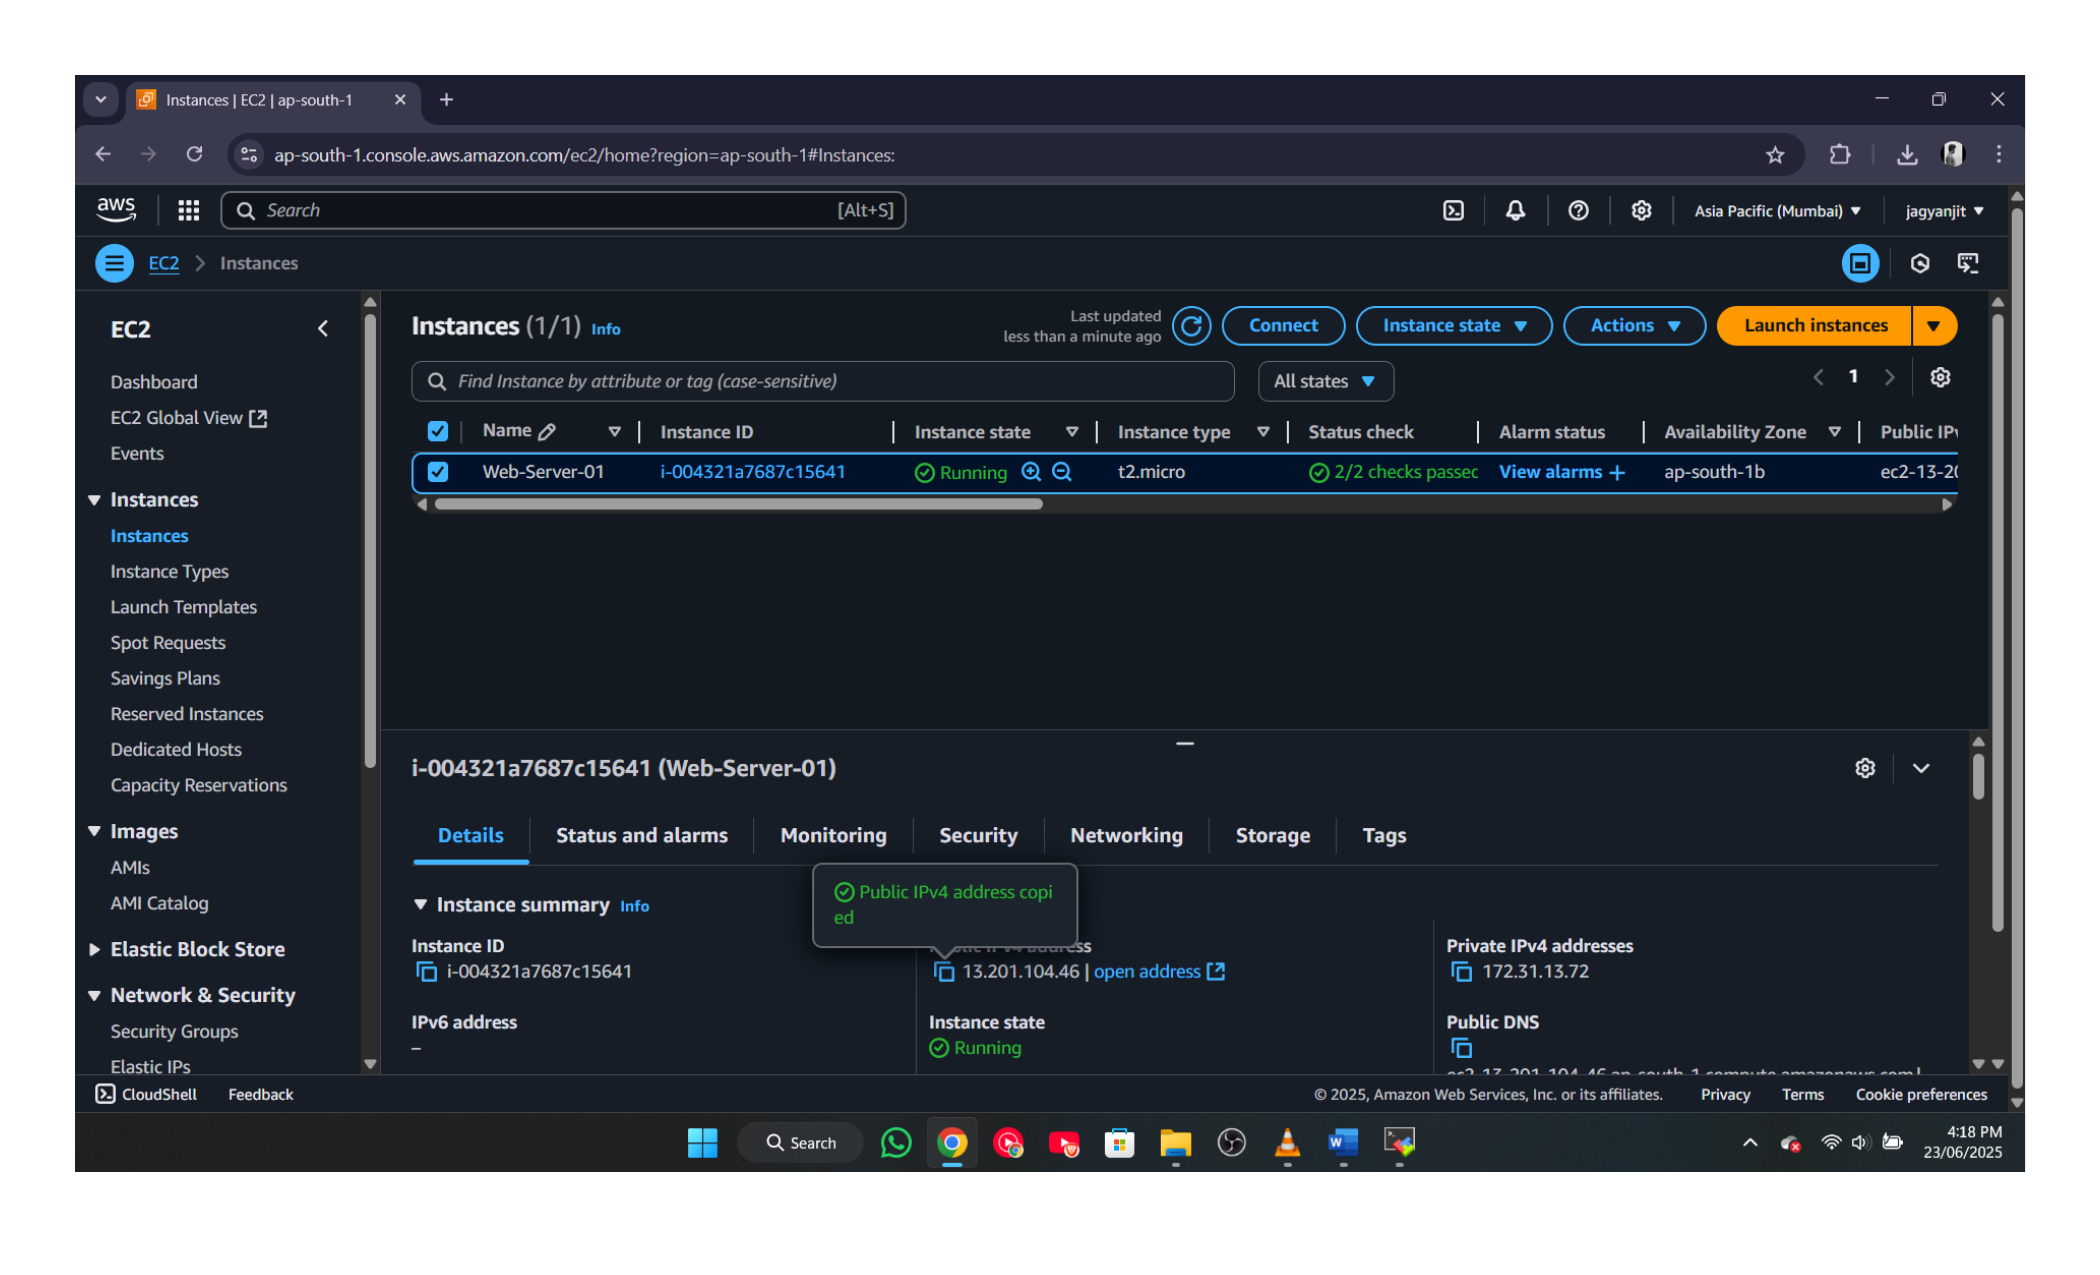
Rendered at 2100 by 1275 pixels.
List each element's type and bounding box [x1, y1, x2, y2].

picture [75, 75, 2026, 1172]
